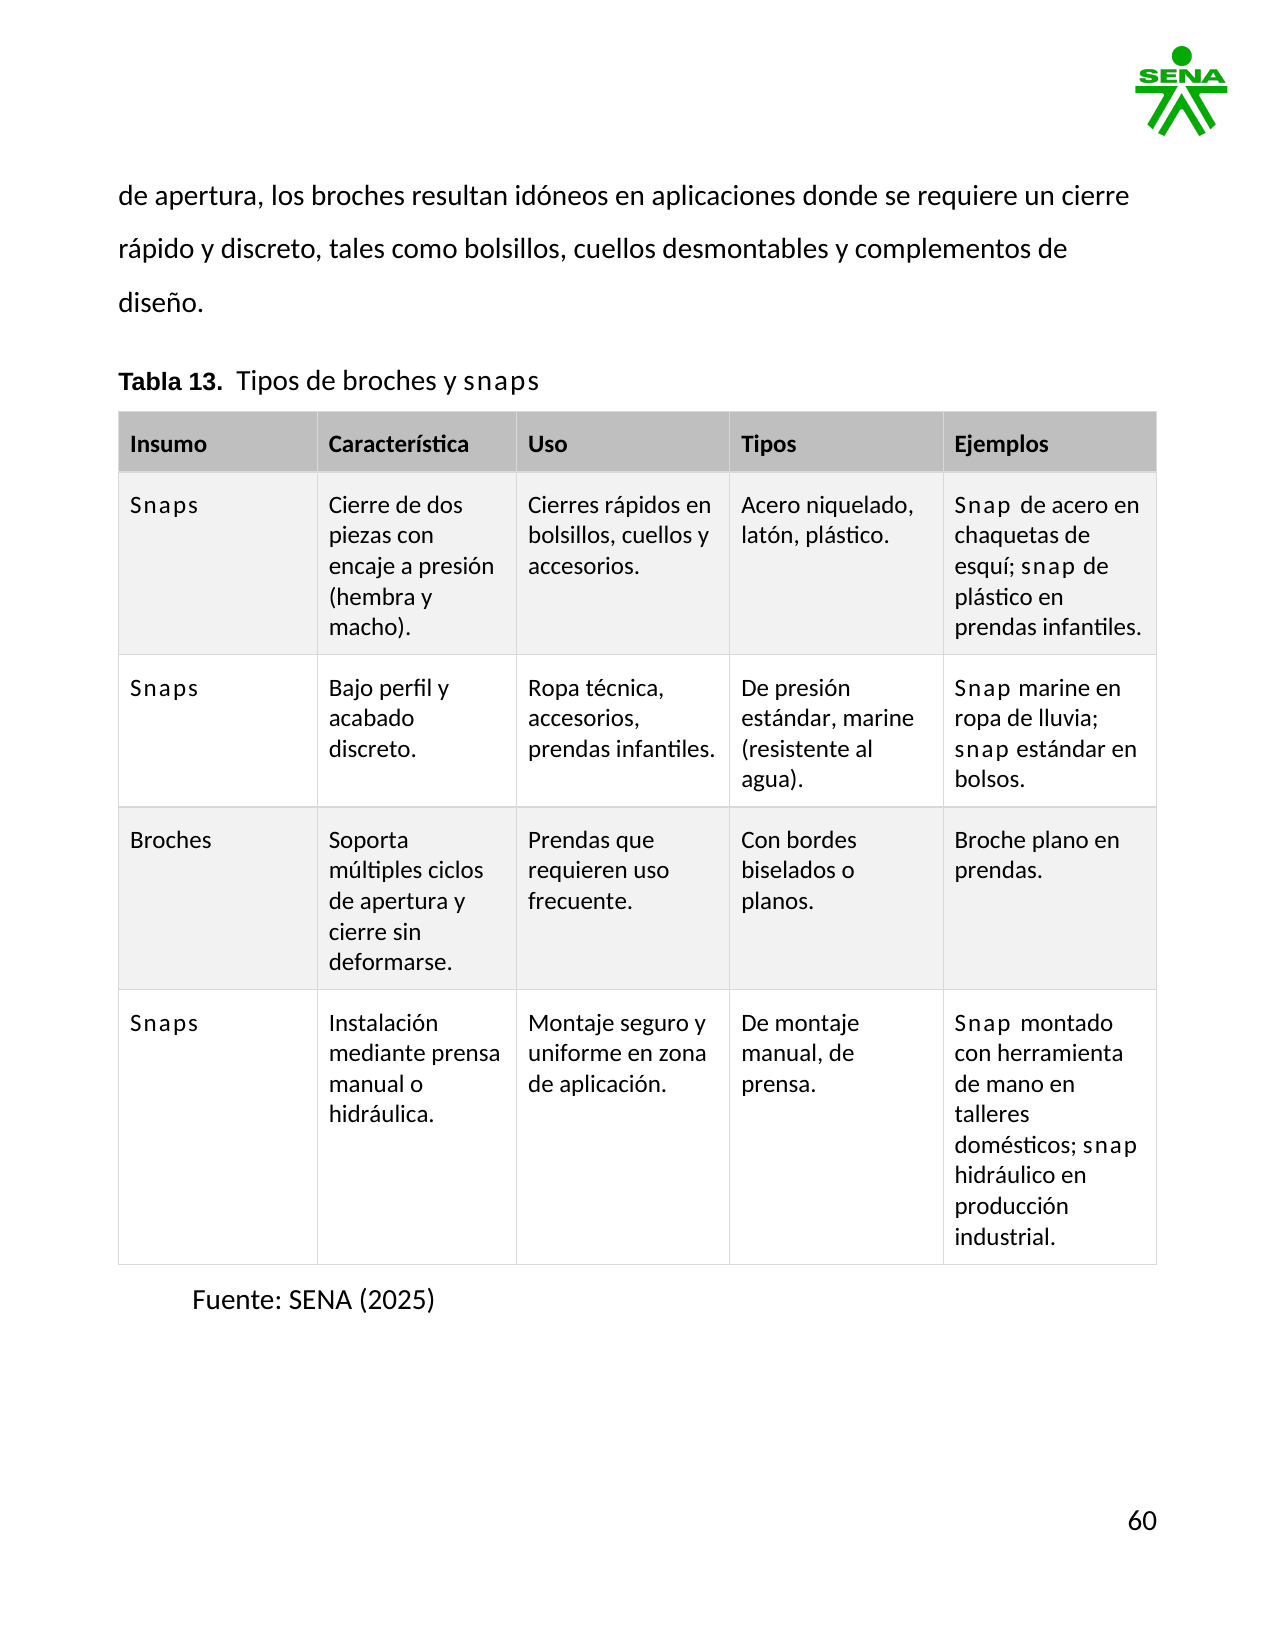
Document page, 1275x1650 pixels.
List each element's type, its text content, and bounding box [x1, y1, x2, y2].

table_cell Cierre de dos piezas con encaje a presión (hembra y macho). [318, 473, 516, 654]
table_cell Prendas que requieren uso frecuente. [517, 808, 729, 989]
text Tipos de broches y snaps [118, 362, 1157, 398]
table_header Insumo [119, 412, 317, 471]
table_cell Snap de acero en chaquetas de esquí; snap de plástico en prendas infantiles. [944, 473, 1156, 654]
picture [1135, 46, 1228, 136]
table_cell Snaps [119, 990, 317, 1264]
table_cell Cierres rápidos en bolsillos, cuellos y accesorios. [517, 473, 729, 654]
table_cell Bajo perfil y acabado discreto. [318, 655, 516, 806]
table_cell Snap marine en ropa de lluvia; snap estándar en bolsos. [944, 655, 1156, 806]
table_cell Montaje seguro y uniforme en zona de aplicación. [517, 990, 729, 1264]
table_header Característica [318, 412, 516, 471]
table_cell Soporta múltiples ciclos de apertura y cierre sin deformarse. [318, 808, 516, 989]
table_cell Acero niquelado, latón, plástico. [730, 473, 943, 654]
table_cell Broches [119, 808, 317, 989]
table_cell Broche plano en prendas. [944, 808, 1156, 989]
table_cell Snap montado con herramienta de mano en talleres domésticos; snap hidráulico en producción industrial. [944, 990, 1156, 1264]
table_cell De presión estándar, marine (resistente al agua). [730, 655, 943, 806]
table_cell De montaje manual, de prensa. [730, 990, 943, 1264]
table_header Ejemplos [944, 412, 1156, 471]
table_header Tipos [730, 412, 943, 471]
table_cell Snaps [119, 473, 317, 654]
table_cell Con bordes biselados o planos. [730, 808, 943, 989]
table_cell Snaps [119, 655, 317, 806]
table_header Uso [517, 412, 729, 471]
text Fuente: SENA (2025) [118, 1281, 1157, 1317]
table_cell Instalación mediante prensa manual o hidráulica. [318, 990, 516, 1264]
table_cell Ropa técnica, accesorios, prendas infantiles. [517, 655, 729, 806]
